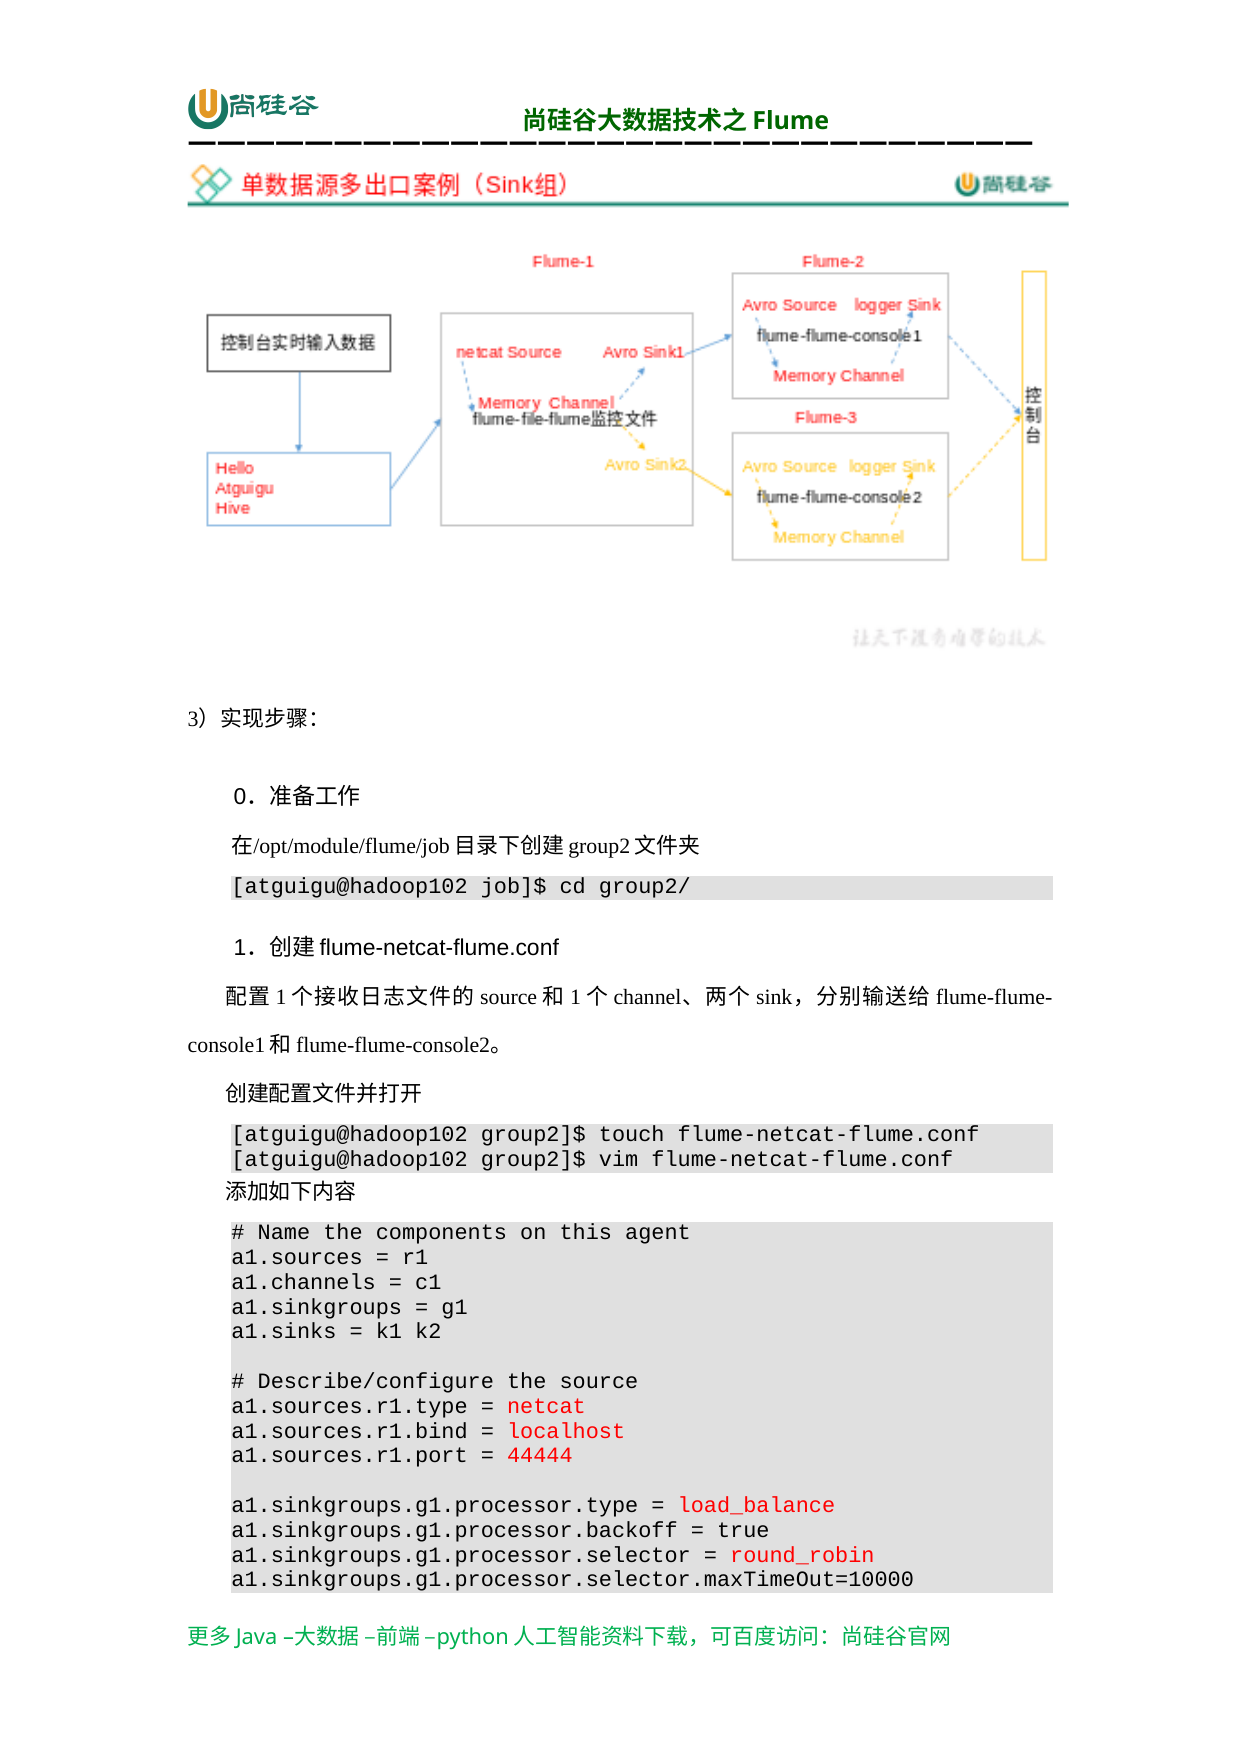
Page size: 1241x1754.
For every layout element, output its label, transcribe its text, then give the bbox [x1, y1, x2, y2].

text a1.sources.r1.bind = localhost [231, 1420, 1053, 1445]
text 配置1个接收日志文件的source和1个channel、两个sink，分别输送给flume-flume-console1和flume-flume-console2。 [187, 978, 1053, 1059]
text a1.channels = c1 [231, 1271, 1053, 1296]
text 1．创建flume-netcat-flume.conf [187, 913, 1053, 978]
text a1.sinkgroups.g1.processor.selector = round_robin [231, 1544, 1053, 1569]
text 0．准备工作 [187, 762, 1053, 827]
text # Describe/configure the source [231, 1370, 1053, 1395]
text 创建配置文件并打开 [225, 1075, 1053, 1108]
text 在/opt/module/flume/job目录下创建group2文件夹 [187, 827, 1053, 860]
text a1.sinks = k1 k2 [231, 1321, 1053, 1346]
text [atguigu@hadoop102 group2]$ vim flume-netcat-flume.conf [231, 1148, 1053, 1173]
text # Name the components on this agent [231, 1222, 1053, 1246]
text a1.sources = r1 [231, 1246, 1053, 1271]
text a1.sinkgroups = g1 [231, 1296, 1053, 1321]
text a1.sources.r1.type = netcat [231, 1395, 1053, 1420]
text a1.sinkgroups.g1.processor.type = load_balance [231, 1494, 1053, 1519]
text [atguigu@hadoop102 group2]$ touch flume-netcat-flume.conf [231, 1124, 1053, 1148]
text a1.sinkgroups.g1.processor.backoff = true [231, 1519, 1053, 1544]
text 添加如下内容 [225, 1173, 1053, 1206]
text 3）实现步骤： [187, 661, 1053, 733]
text [atguigu@hadoop102 job]$ cd group2/ [231, 876, 1053, 900]
text a1.sources.r1.port = 44444 [231, 1445, 1053, 1469]
picture [187, 88, 320, 130]
text a1.sinkgroups.g1.processor.selector.maxTimeOut=10000 [231, 1569, 1053, 1593]
